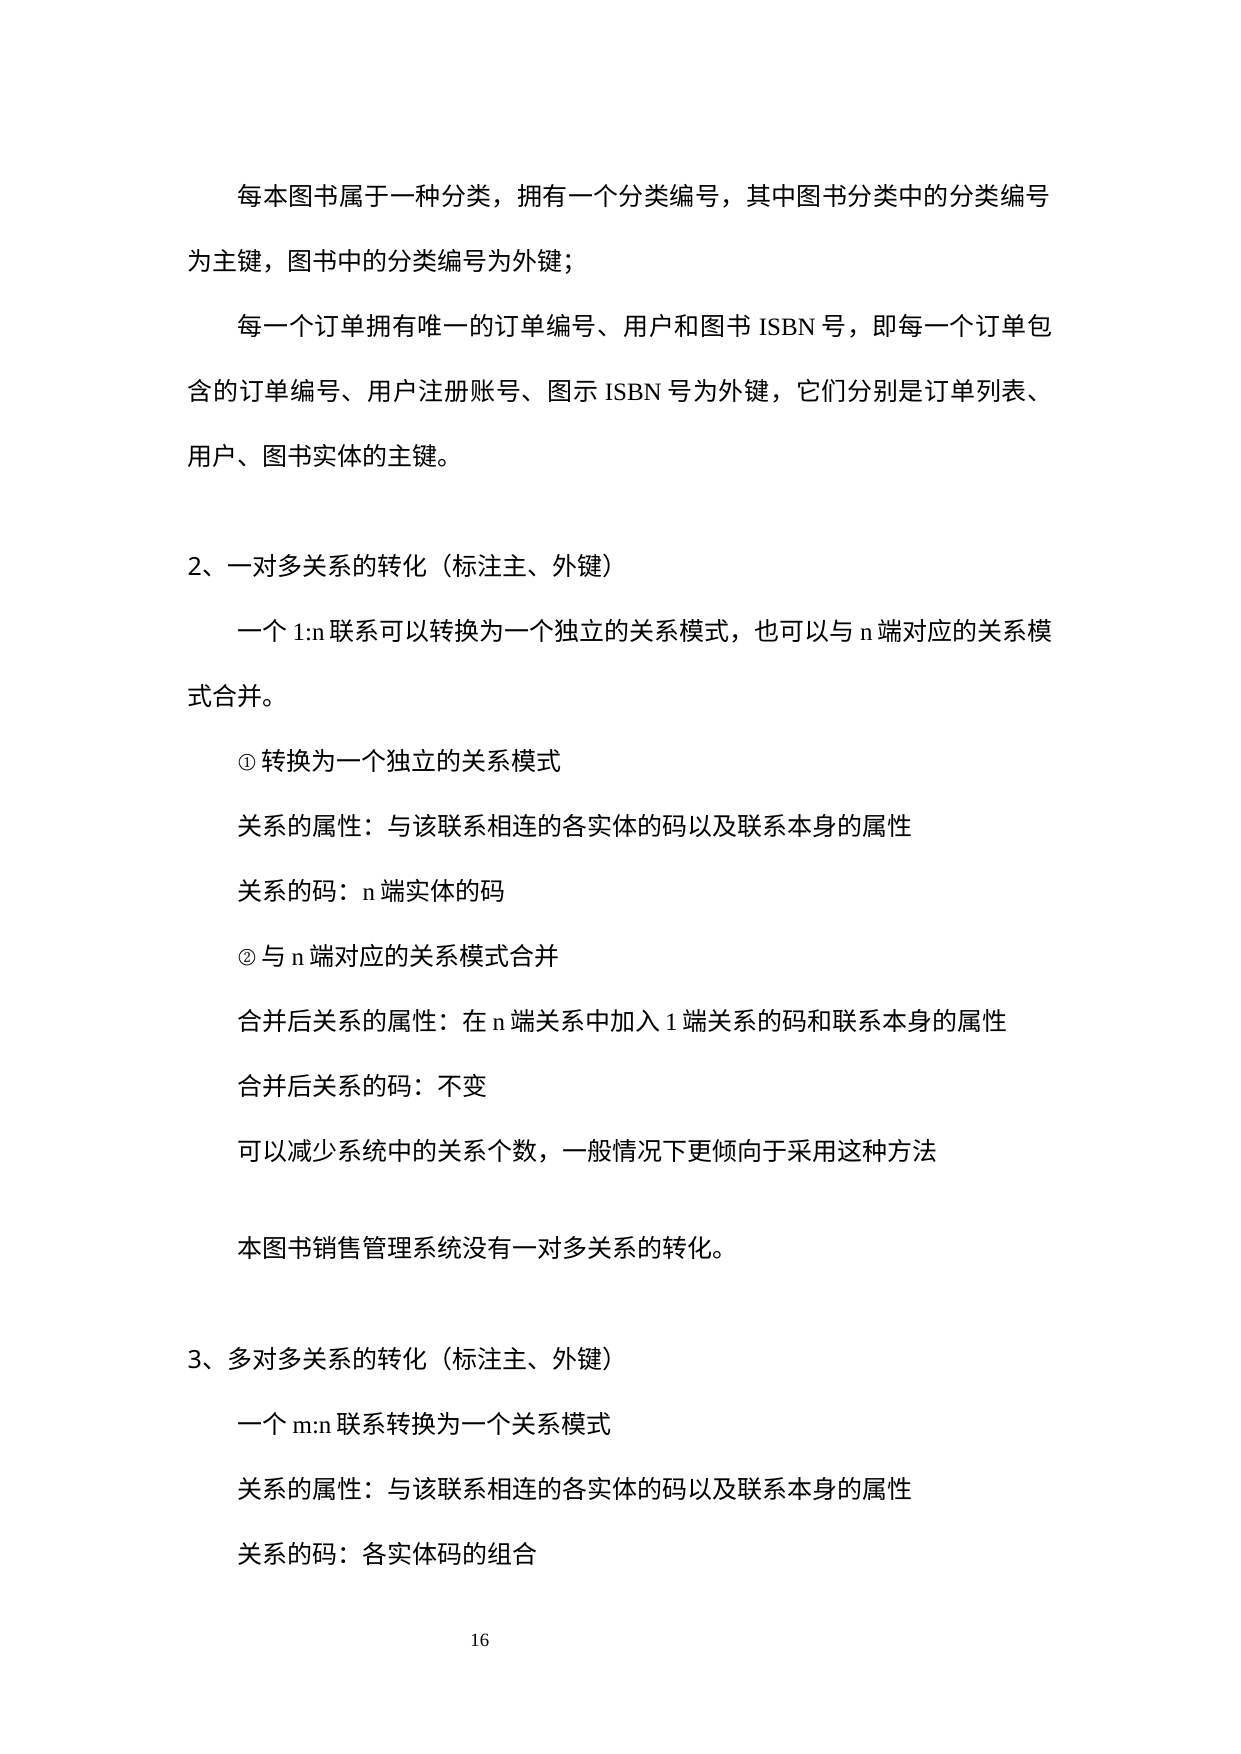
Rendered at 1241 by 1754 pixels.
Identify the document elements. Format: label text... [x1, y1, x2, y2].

text ②与n端对应的关系模式合并 [187, 922, 1053, 987]
text 本图书销售管理系统没有一对多关系的转化。 [187, 1214, 1053, 1279]
text 合并后关系的码：不变 [187, 1052, 1053, 1117]
text 3、多对多关系的转化（标注主、外键） [187, 1325, 1053, 1390]
text ①转换为一个独立的关系模式 [187, 727, 1053, 792]
text 一个m:n联系转换为一个关系模式 [187, 1390, 1053, 1455]
text 关系的码：各实体码的组合 [187, 1520, 1053, 1585]
text 每本图书属于一种分类，拥有一个分类编号，其中图书分类中的分类编号为主键，图书中的分类编号为外键； [187, 162, 1053, 292]
text 一个1:n联系可以转换为一个独立的关系模式，也可以与n端对应的关系模式合并。 [187, 597, 1053, 727]
text 2、一对多关系的转化（标注主、外键） [187, 532, 1053, 597]
text 每一个订单拥有唯一的订单编号、用户和图书ISBN号，即每一个订单包含的订单编号、用户注册账号、图示ISBN号为外键，它们分别是订单列表、用户、图书实体的主键。 [187, 292, 1053, 487]
text 关系的属性：与该联系相连的各实体的码以及联系本身的属性 [187, 792, 1053, 857]
text 可以减少系统中的关系个数，一般情况下更倾向于采用这种方法 [187, 1117, 1053, 1182]
text 关系的码：n端实体的码 [187, 857, 1053, 922]
text 合并后关系的属性：在n端关系中加入1端关系的码和联系本身的属性 [187, 987, 1053, 1052]
text 关系的属性：与该联系相连的各实体的码以及联系本身的属性 [187, 1455, 1053, 1520]
